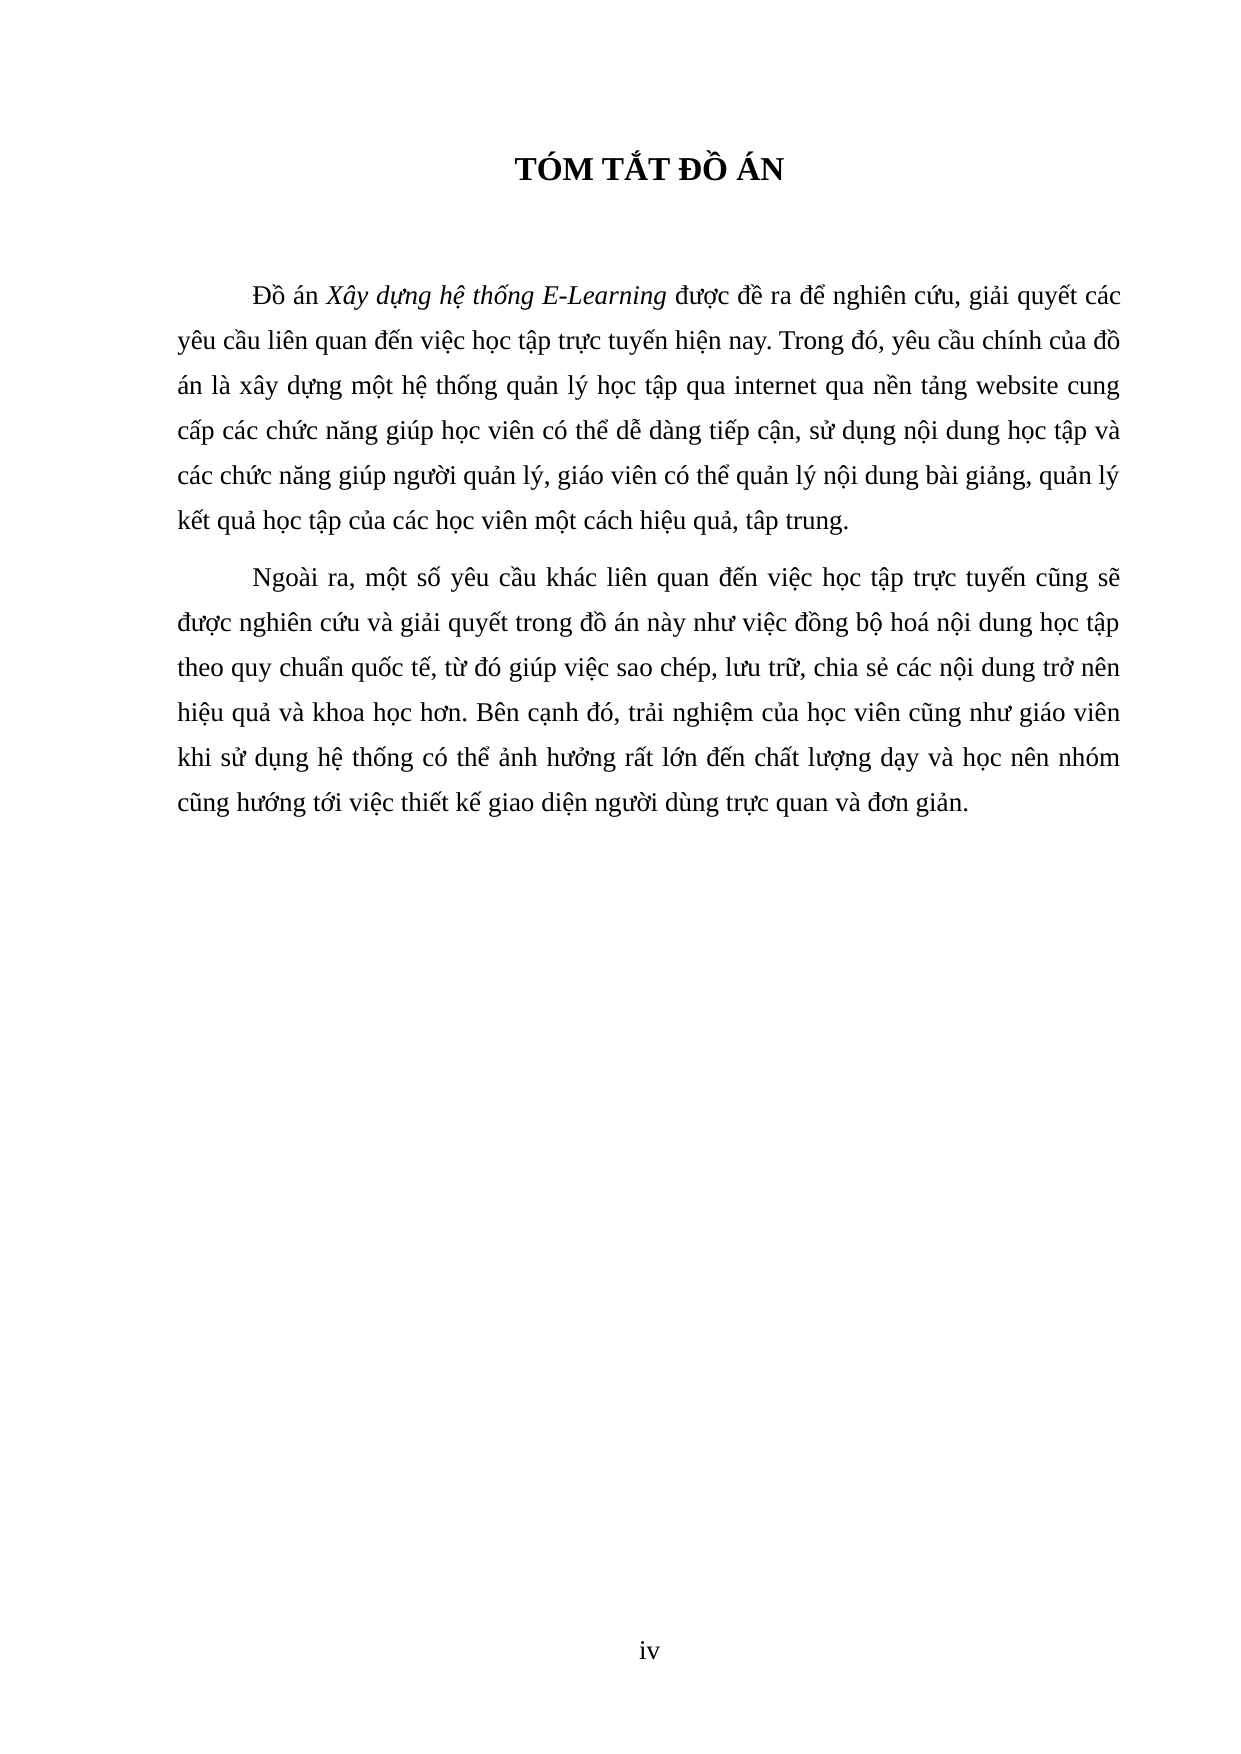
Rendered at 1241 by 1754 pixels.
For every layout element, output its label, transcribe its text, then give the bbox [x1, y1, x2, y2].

text Đồ án Xây dựng hệ thống E-Learning được đề ra để nghiên cứu, giải quyết các yêu cầu liên quan đến việc học tập trực tuyến hiện nay. Trong đó, yêu cầu chính của đồ án là xây dựng một hệ thống quản lý học tập qua internet qua nền tảng website cung cấp các chức năng giúp học viên có thể dễ dàng tiếp cận, sử dụng nội dung học tập và các chức năng giúp người quản lý, giáo viên có thể quản lý nội dung bài giảng, quản lý kết quả học tập của các học viên một cách hiệu quả, tâp trung. [177, 276, 1122, 539]
subtitle TÓM TẮT ĐỒ ÁN [177, 131, 1122, 206]
text Ngoài ra, một số yêu cầu khác liên quan đến việc học tập trực tuyến cũng sẽ được nghiên cứu và giải quyết trong đồ án này như việc đồng bộ hoá nội dung học tập theo quy chuẩn quốc tế, từ đó giúp việc sao chép, lưu trữ, chia sẻ các nội dung trở nên hiệu quả và khoa học hơn. Bên cạnh đó, trải nghiệm của học viên cũng như giáo viên khi sử dụng hệ thống có thể ảnh hưởng rất lớn đến chất lượng dạy và học nên nhóm cũng hướng tới việc thiết kế giao diện người dùng trực quan và đơn giản. [177, 557, 1122, 820]
